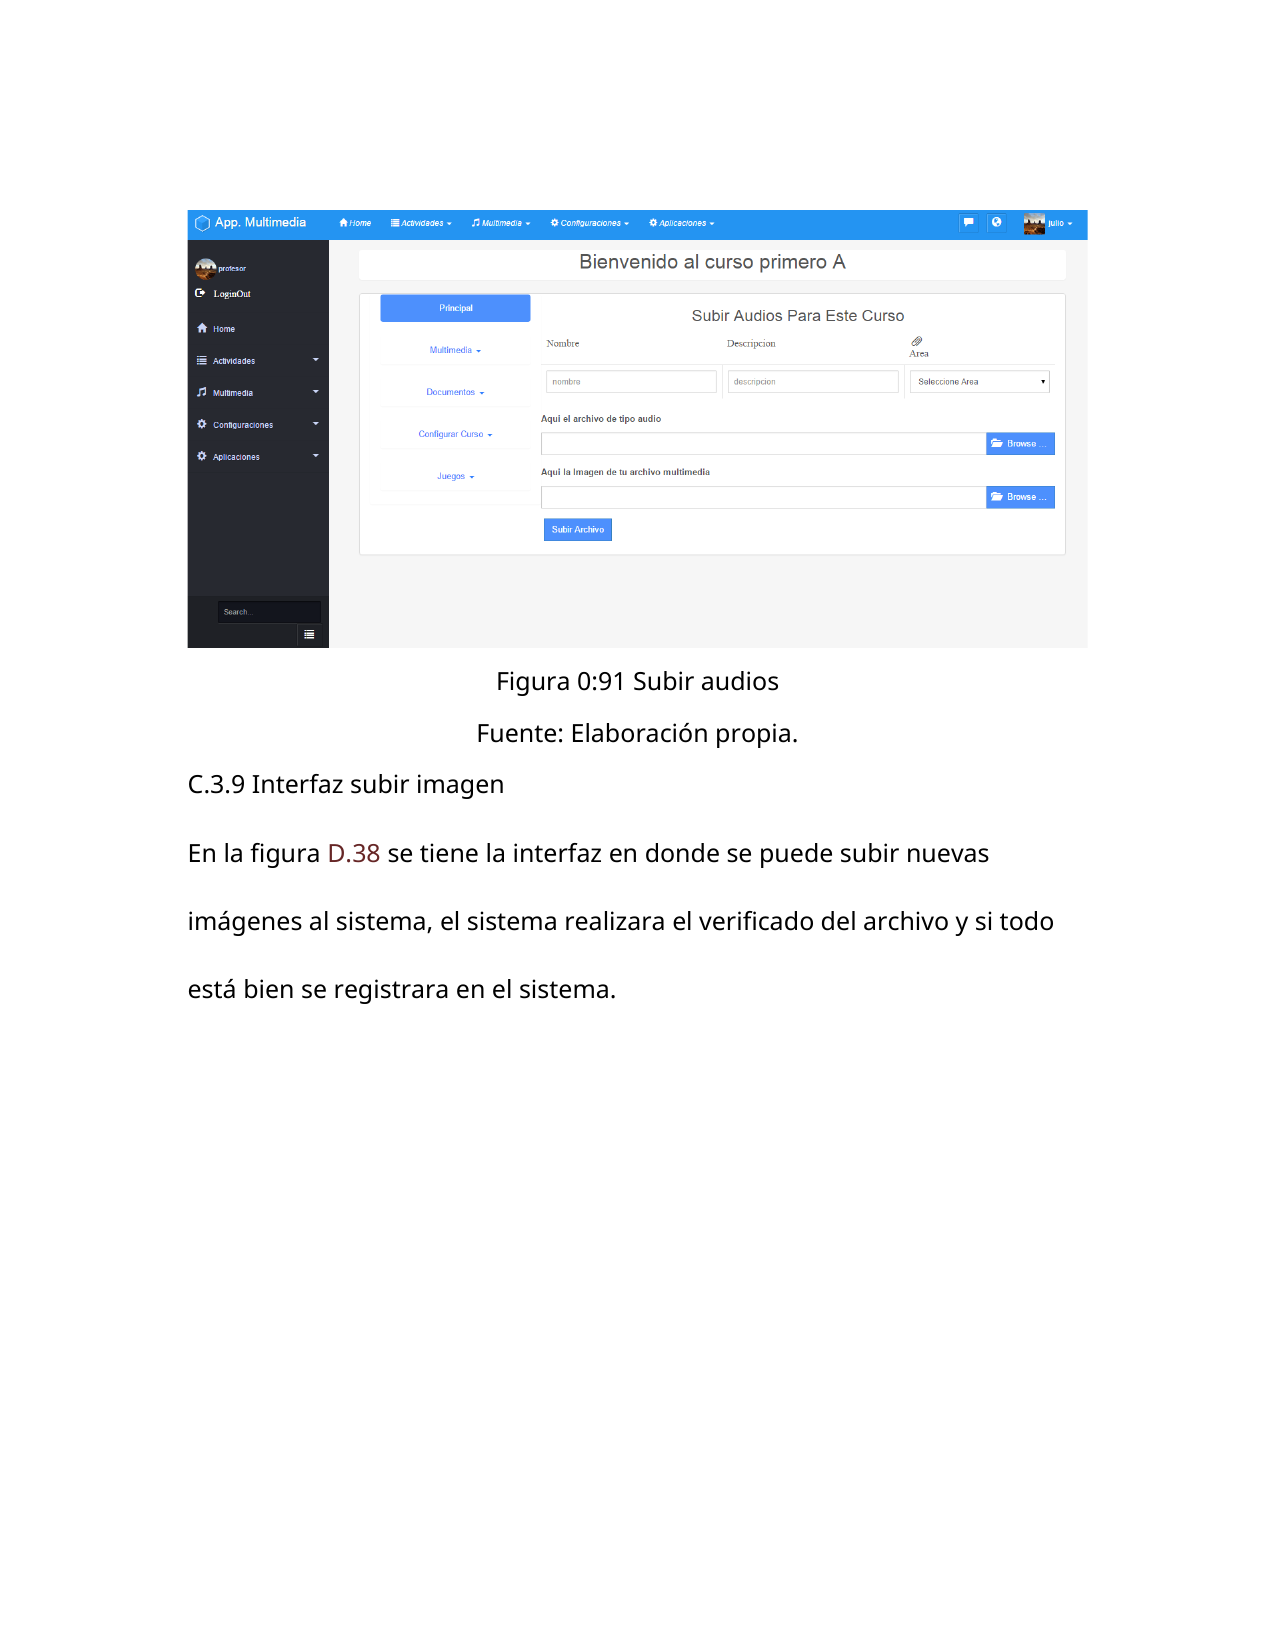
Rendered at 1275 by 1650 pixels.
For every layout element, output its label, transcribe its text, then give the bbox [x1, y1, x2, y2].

text Fuente: Elaboración propia. [187, 716, 1087, 749]
text En la figura D.38 se tiene la interfaz en donde se puede subir nuevas imágenes al sistema, el sistema realizara el verificado del archivo y si todo está bien se registrara en el sistema. [187, 835, 1087, 1006]
text C.3.9 Interfaz subir imagen [187, 767, 1087, 801]
